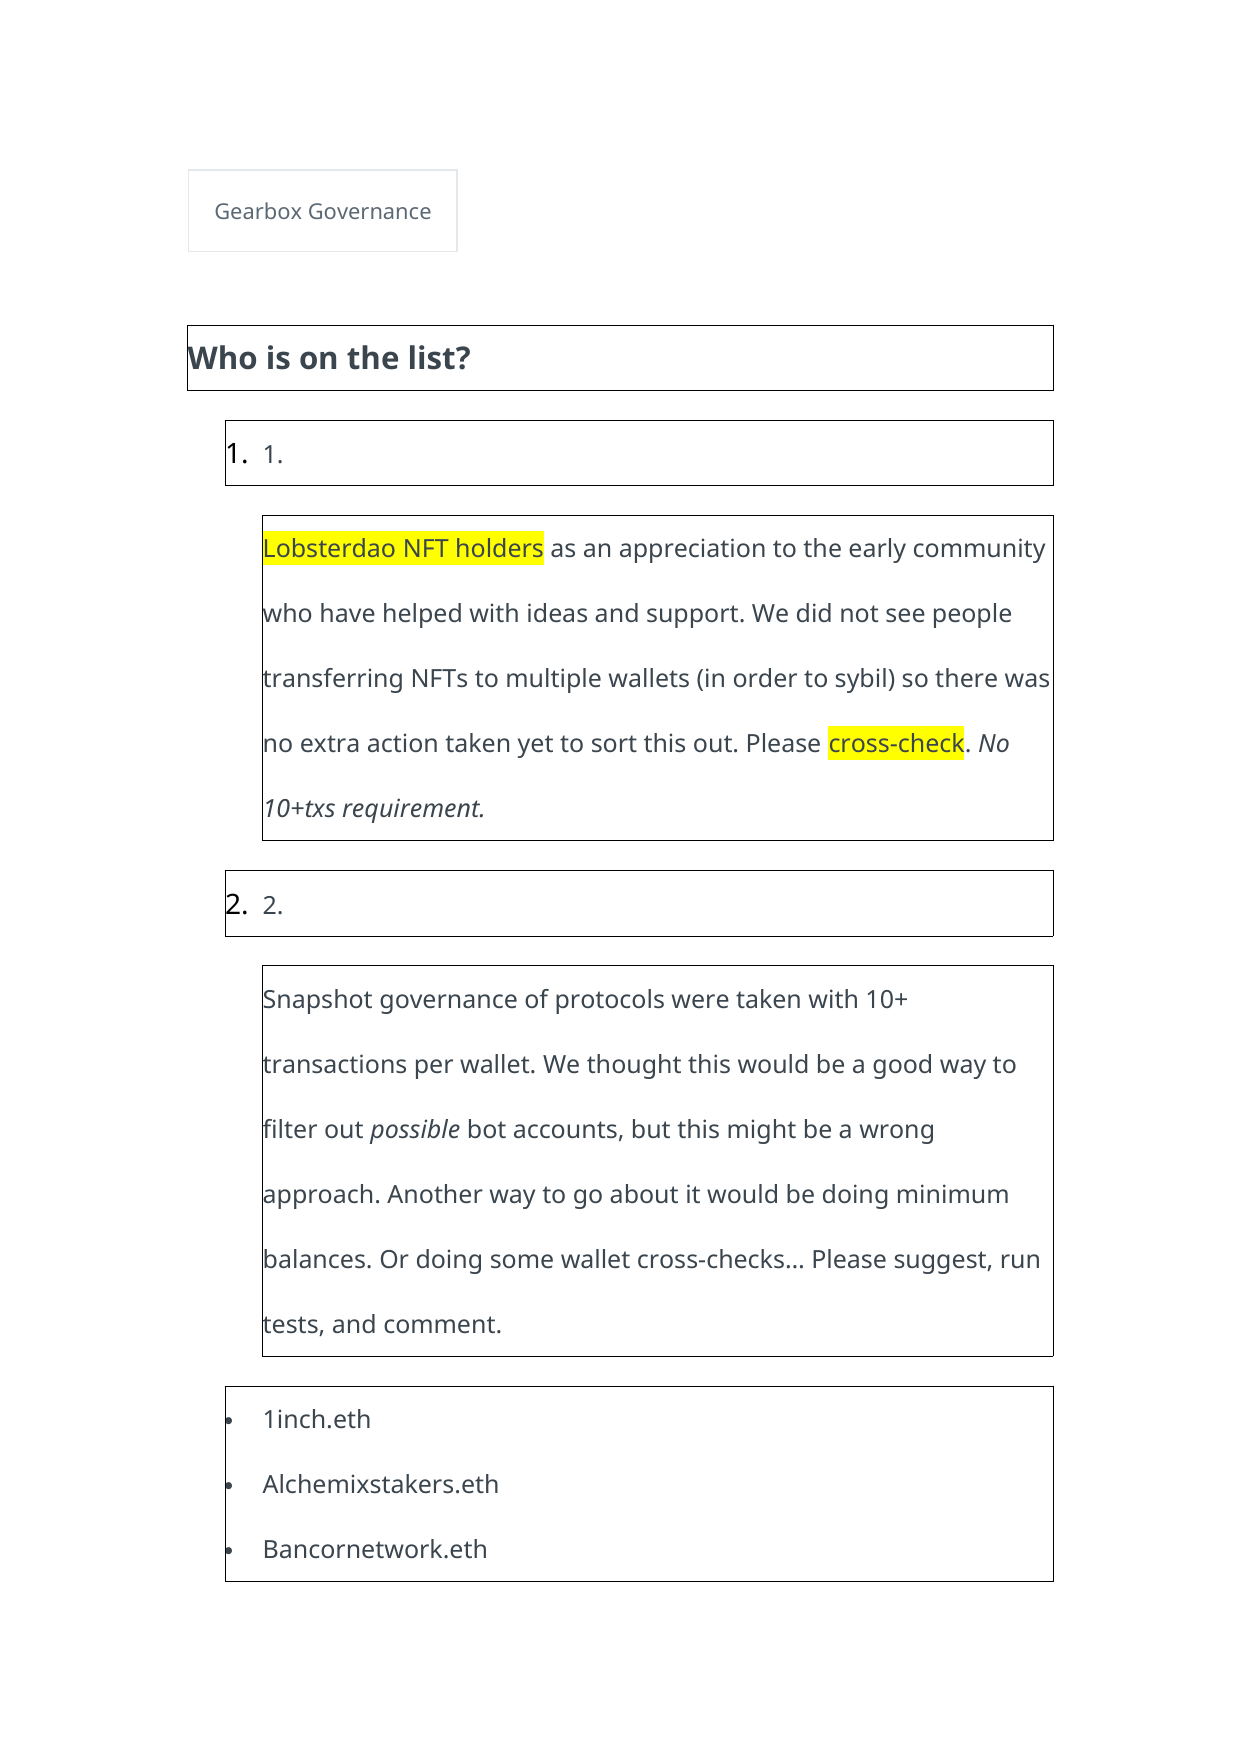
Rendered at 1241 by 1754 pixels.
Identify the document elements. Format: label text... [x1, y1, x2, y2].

list 1inch.eth [226, 1387, 1053, 1451]
list Bancornetwork.eth [226, 1516, 1053, 1581]
list 2. [226, 871, 1053, 936]
text Gearbox Governance [187, 162, 1053, 259]
text Lobsterdao NFT holders as an appreciation to the early community who have helped with ideas and support. We did not see people transferring NFTs to multiple wallets (in order to sybil) so there was no extra action taken yet to sort this out. Please cross-check. No 10+txs requirement. [263, 516, 1053, 840]
text Who is on the list? [188, 326, 1053, 390]
list 1. [226, 421, 1053, 485]
text Snapshot governance of protocols were taken with 10+ transactions per wallet. We thought this would be a good way to filter out possible bot accounts, but this might be a wrong approach. Another way to go about it would be doing minimum balances. Or doing some wallet cross-checks… Please suggest, run tests, and comment. [263, 966, 1053, 1356]
list Alchemixstakers.eth [226, 1451, 1053, 1516]
